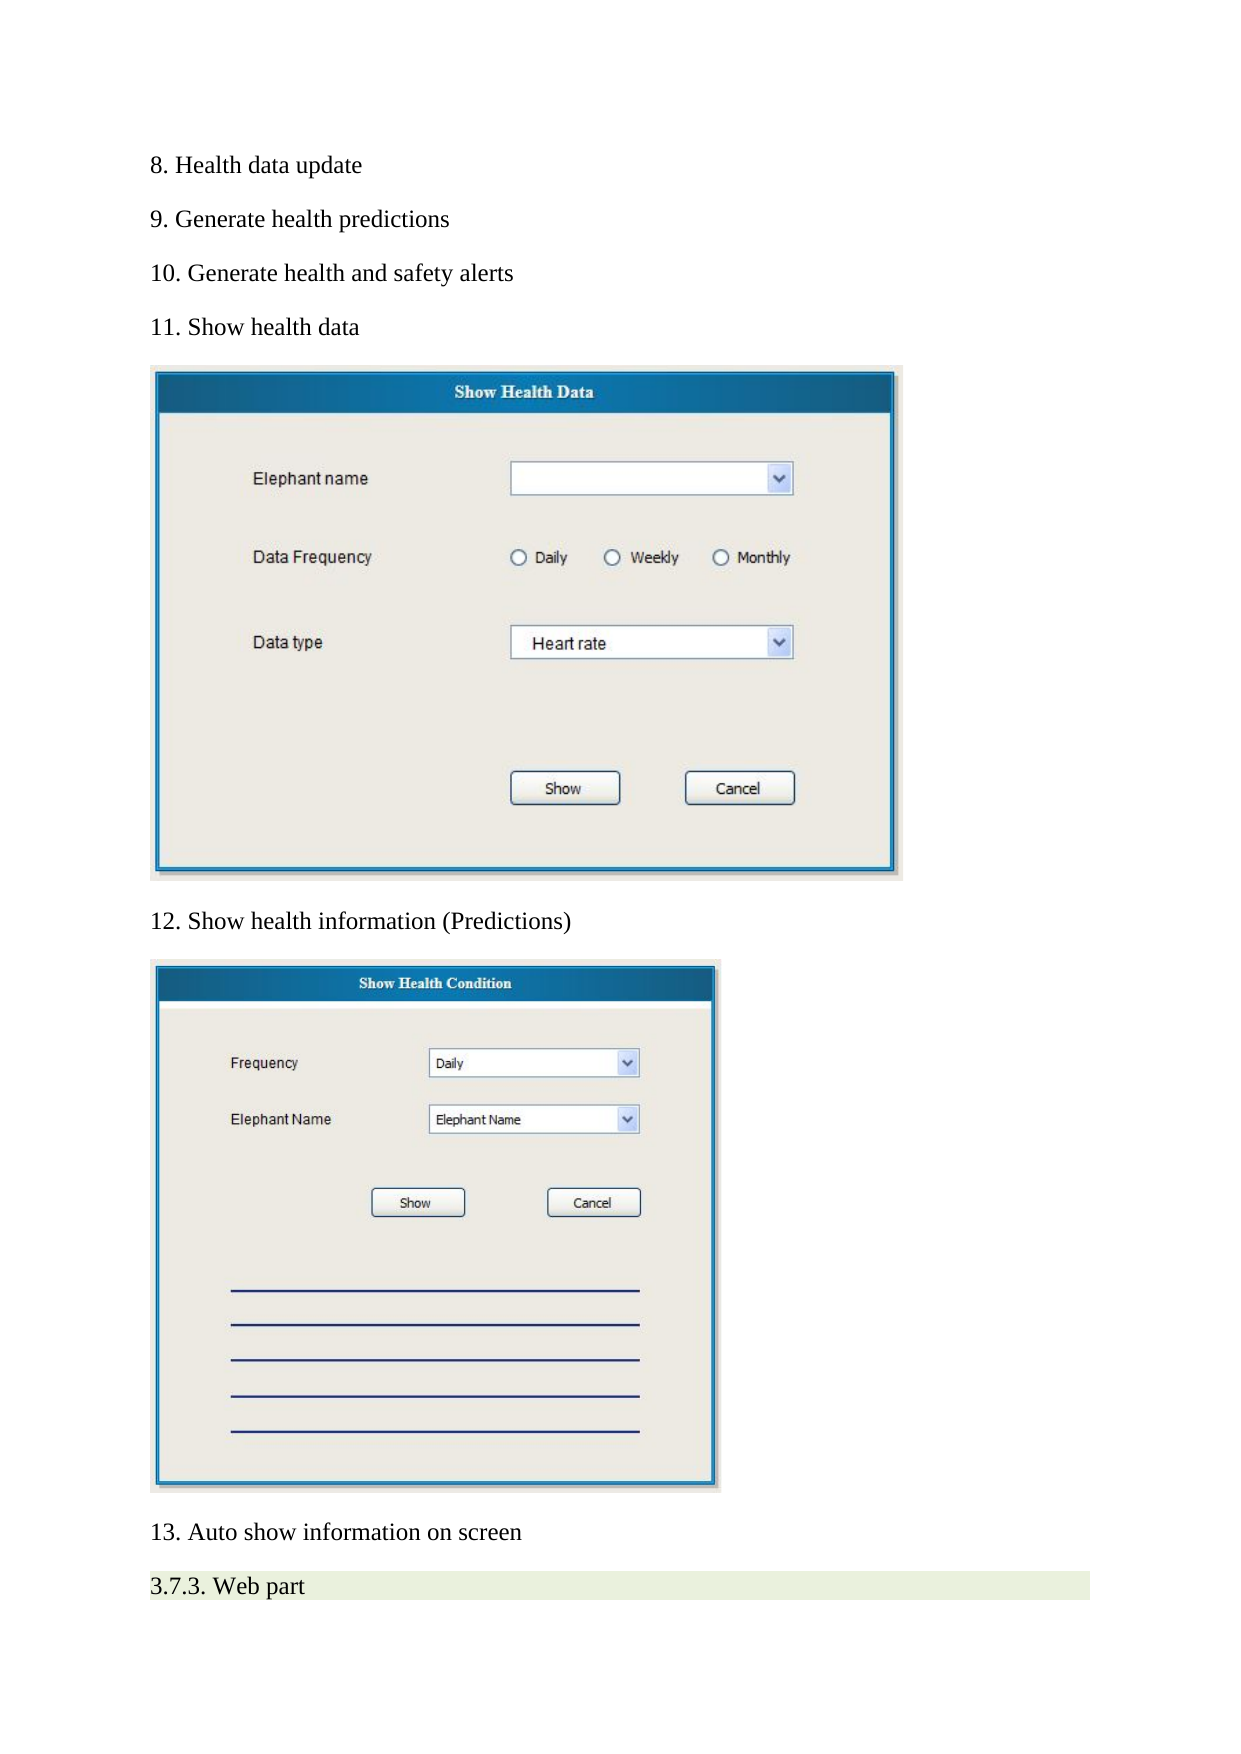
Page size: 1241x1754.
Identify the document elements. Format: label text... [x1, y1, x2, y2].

text 9. Generate health predictions [150, 204, 1090, 233]
text 13. Auto show information on screen [150, 1517, 1090, 1546]
text 3.7.3. Web part [150, 1571, 1090, 1600]
text 11. Show health data [150, 312, 1090, 340]
picture [150, 959, 722, 1493]
text 12. Show health information (Predictions) [150, 906, 1090, 934]
text 10. Generate health and safety alerts [150, 258, 1090, 286]
picture [150, 365, 904, 881]
text 8. Health data update [150, 150, 1090, 179]
